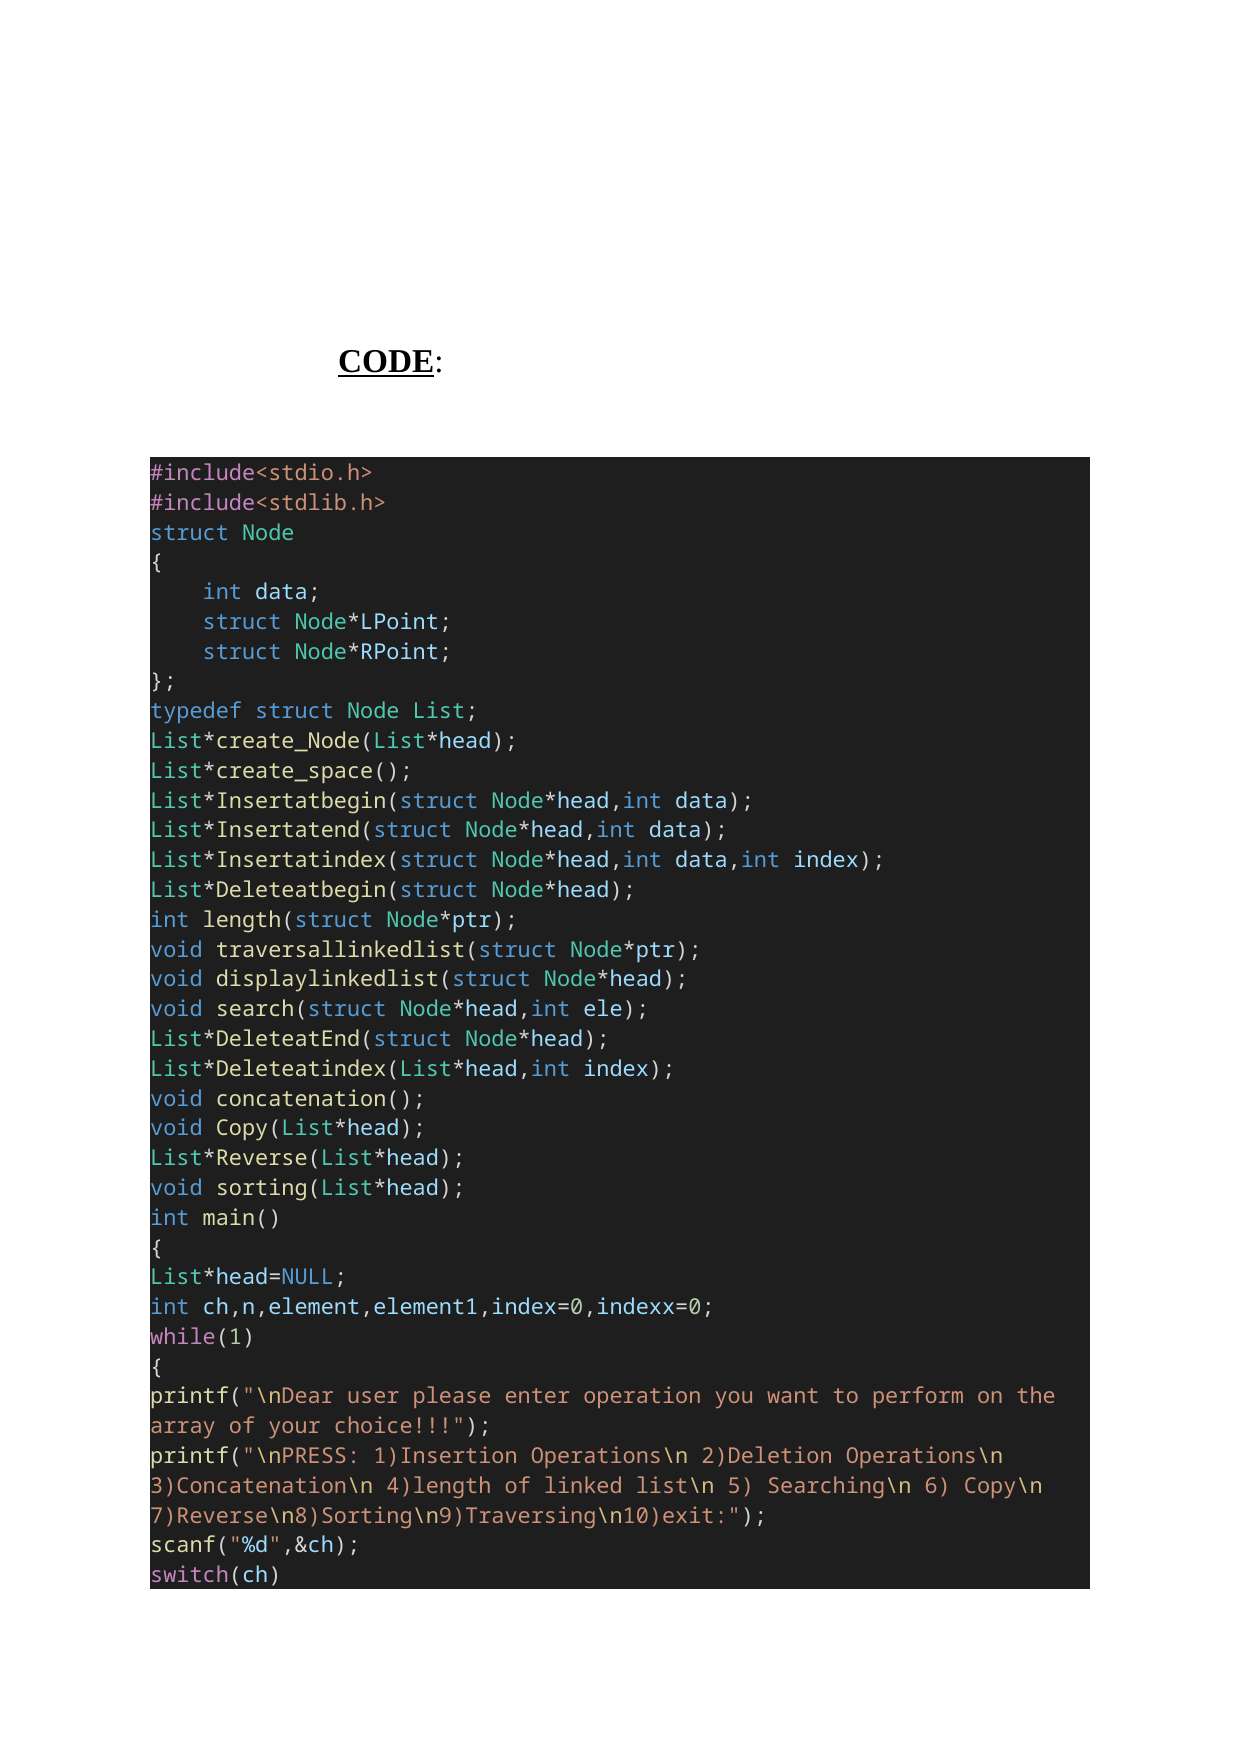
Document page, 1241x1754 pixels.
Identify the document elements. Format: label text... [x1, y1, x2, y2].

text typedef struct Node List; [150, 695, 1090, 725]
text { [150, 1231, 1090, 1261]
text printf("\nPRESS: 1)Insertion Operations\n 2)Deletion Operations\n 3)Concatenation\n 4)length of linked list\n 5) Searching\n 6) Copy\n 7)Reverse\n8)Sorting\n9)Traversing\n10)exit:"); [150, 1440, 1090, 1529]
text switch(ch) [150, 1559, 1090, 1589]
text void displaylinkedlist(struct Node*head); [150, 963, 1090, 993]
text struct Node*RPoint; [150, 636, 1090, 665]
text printf("\nDear user please enter operation you want to perform on the array of your choice!!!"); [150, 1380, 1090, 1440]
text void traversallinkedlist(struct Node*ptr); [150, 933, 1090, 963]
text struct Node*LPoint; [150, 606, 1090, 636]
text int ch,n,element,element1,index=0,indexx=0; [150, 1291, 1090, 1321]
text List*Insertatindex(struct Node*head,int data,int index); [150, 844, 1090, 874]
text { [150, 546, 1090, 576]
text while(1) [150, 1321, 1090, 1351]
text void search(struct Node*head,int ele); [150, 993, 1090, 1023]
text struct Node [150, 516, 1090, 546]
text List*create_Node(List*head); [150, 725, 1090, 755]
text List*create_space(); [150, 755, 1090, 784]
text List*Deleteatbegin(struct Node*head); [150, 874, 1090, 904]
text int length(struct Node*ptr); [150, 904, 1090, 933]
text void sorting(List*head); [150, 1172, 1090, 1202]
text CODE: [338, 342, 1090, 380]
text List*DeleteatEnd(struct Node*head); [150, 1023, 1090, 1053]
text #include<stdlib.h> [150, 487, 1090, 516]
text List*Deleteatindex(List*head,int index); [150, 1053, 1090, 1082]
text List*Reverse(List*head); [150, 1142, 1090, 1172]
text List*head=NULL; [150, 1261, 1090, 1291]
text int main() [150, 1202, 1090, 1231]
text }; [150, 665, 1090, 695]
text List*Insertatbegin(struct Node*head,int data); [150, 784, 1090, 814]
text void concatenation(); [150, 1082, 1090, 1112]
text { [150, 1351, 1090, 1380]
text scanf("%d",&ch); [150, 1529, 1090, 1559]
text void Copy(List*head); [150, 1112, 1090, 1142]
text int data; [150, 576, 1090, 606]
text #include<stdio.h> [150, 457, 1090, 487]
text List*Insertatend(struct Node*head,int data); [150, 814, 1090, 844]
